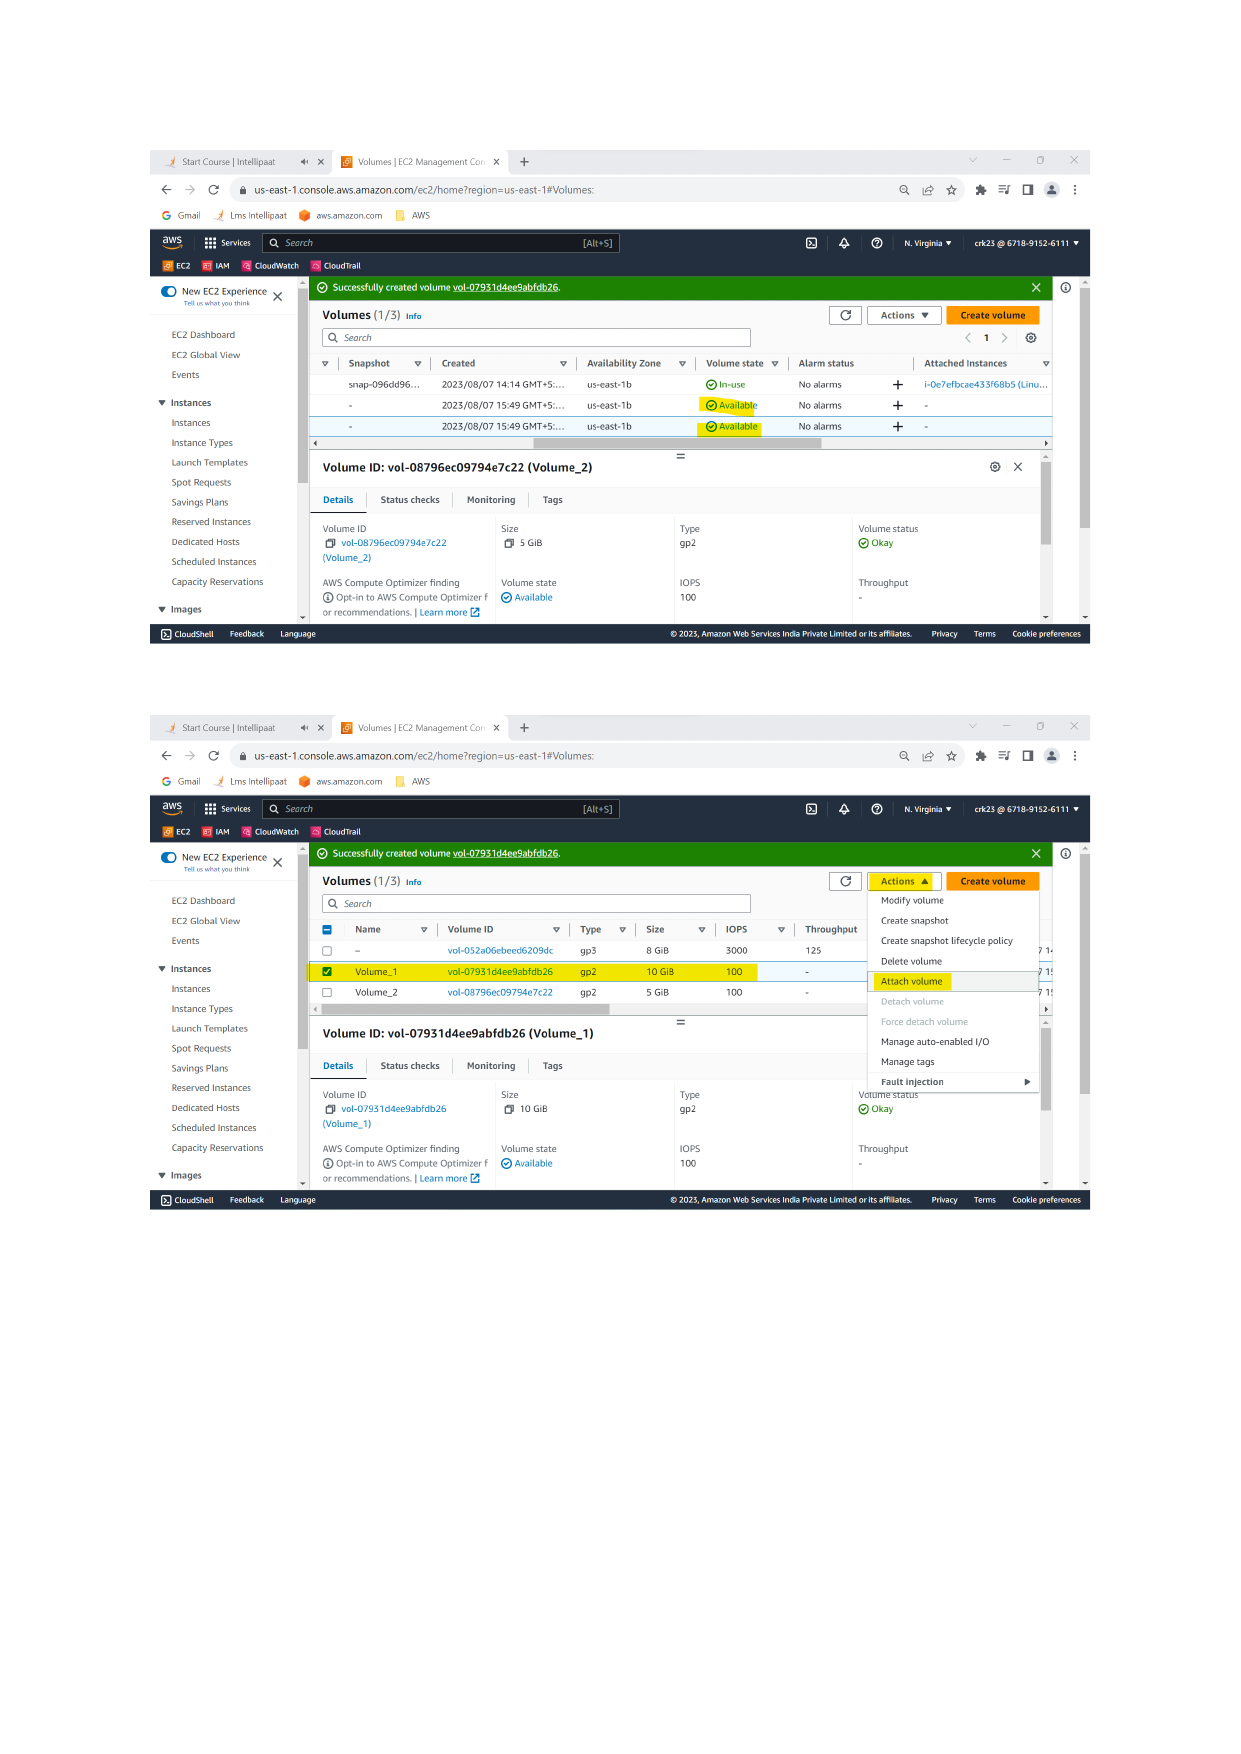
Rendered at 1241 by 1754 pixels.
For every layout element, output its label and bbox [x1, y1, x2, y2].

picture [150, 150, 1091, 644]
picture [150, 715, 1091, 1210]
